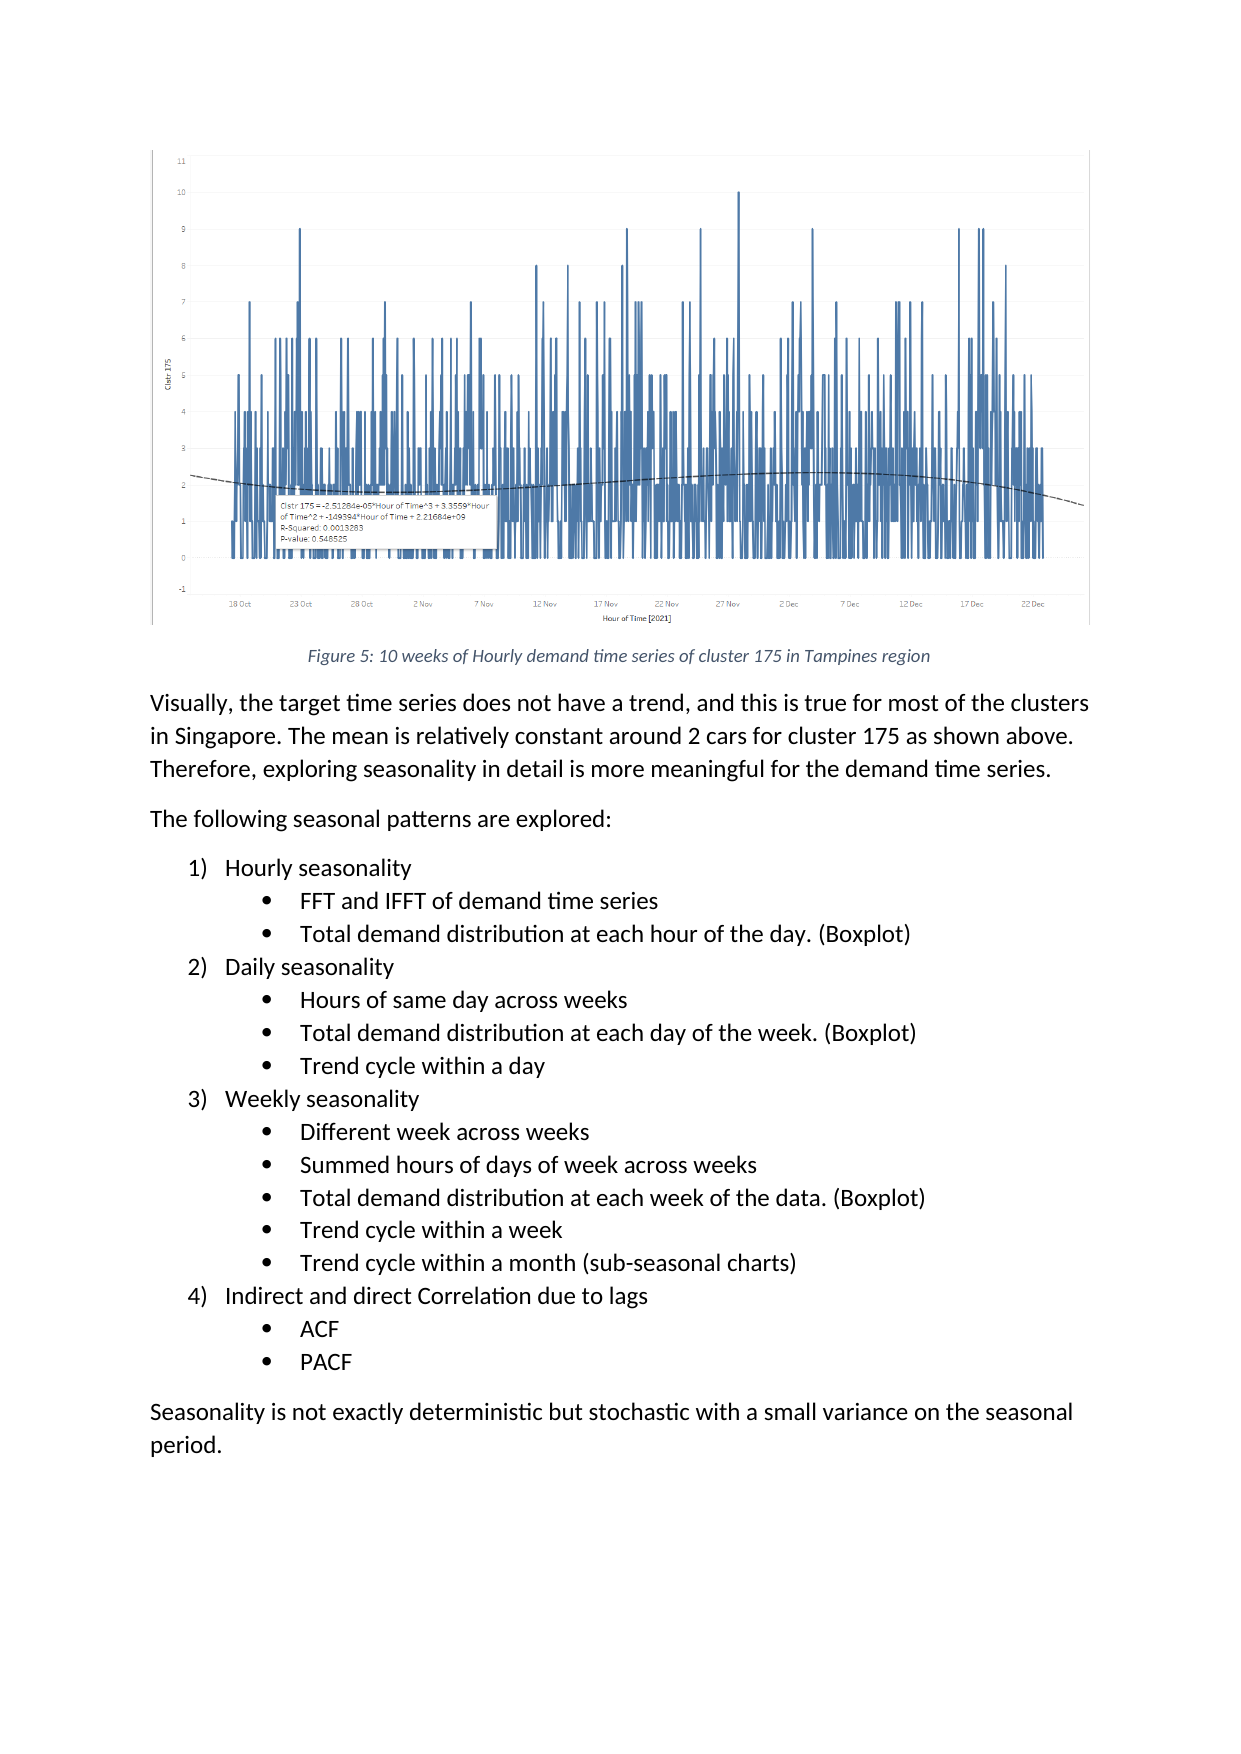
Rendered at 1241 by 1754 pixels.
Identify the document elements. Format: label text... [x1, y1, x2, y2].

list FFT and IFFT of demand time series [262, 885, 1090, 916]
list Indirect and direct Correlation due to lags [187, 1280, 1090, 1311]
text Seasonality is not exactly deterministic but stochastic with a small variance on the seasonal period. [150, 1396, 1090, 1459]
list ACF [262, 1313, 1090, 1344]
list Weekly seasonality [187, 1083, 1090, 1113]
text Visually, the target time series does not have a trend, and this is true for most of the clusters in Singapore. The mean is relatively constant around 2 cars for cluster 175 as shown above. Therefore, exploring seasonality in detail is more meaningful for the demand time series. [150, 687, 1090, 784]
list Hourly seasonality [187, 852, 1090, 883]
list Trend cycle within a week [262, 1214, 1090, 1245]
list Total demand distribution at each day of the week. (Boxplot) [262, 1017, 1090, 1048]
list PACF [262, 1346, 1090, 1377]
list Daily seasonality [187, 951, 1090, 982]
text The following seasonal patterns are explored: [150, 803, 1090, 833]
list Trend cycle within a day [262, 1050, 1090, 1081]
picture [150, 150, 1091, 625]
text Figure 5: 10 weeks of Hourly demand time series of cluster 175 in Tampines region [150, 644, 1090, 667]
list Trend cycle within a month (sub-seasonal charts) [262, 1247, 1090, 1278]
list Total demand distribution at each week of the data. (Boxplot) [262, 1182, 1090, 1212]
list Total demand distribution at each hour of the day. (Boxplot) [262, 918, 1090, 949]
list Summed hours of days of week across weeks [262, 1149, 1090, 1179]
list Hours of same day across weeks [262, 984, 1090, 1015]
list Different week across weeks [262, 1116, 1090, 1146]
